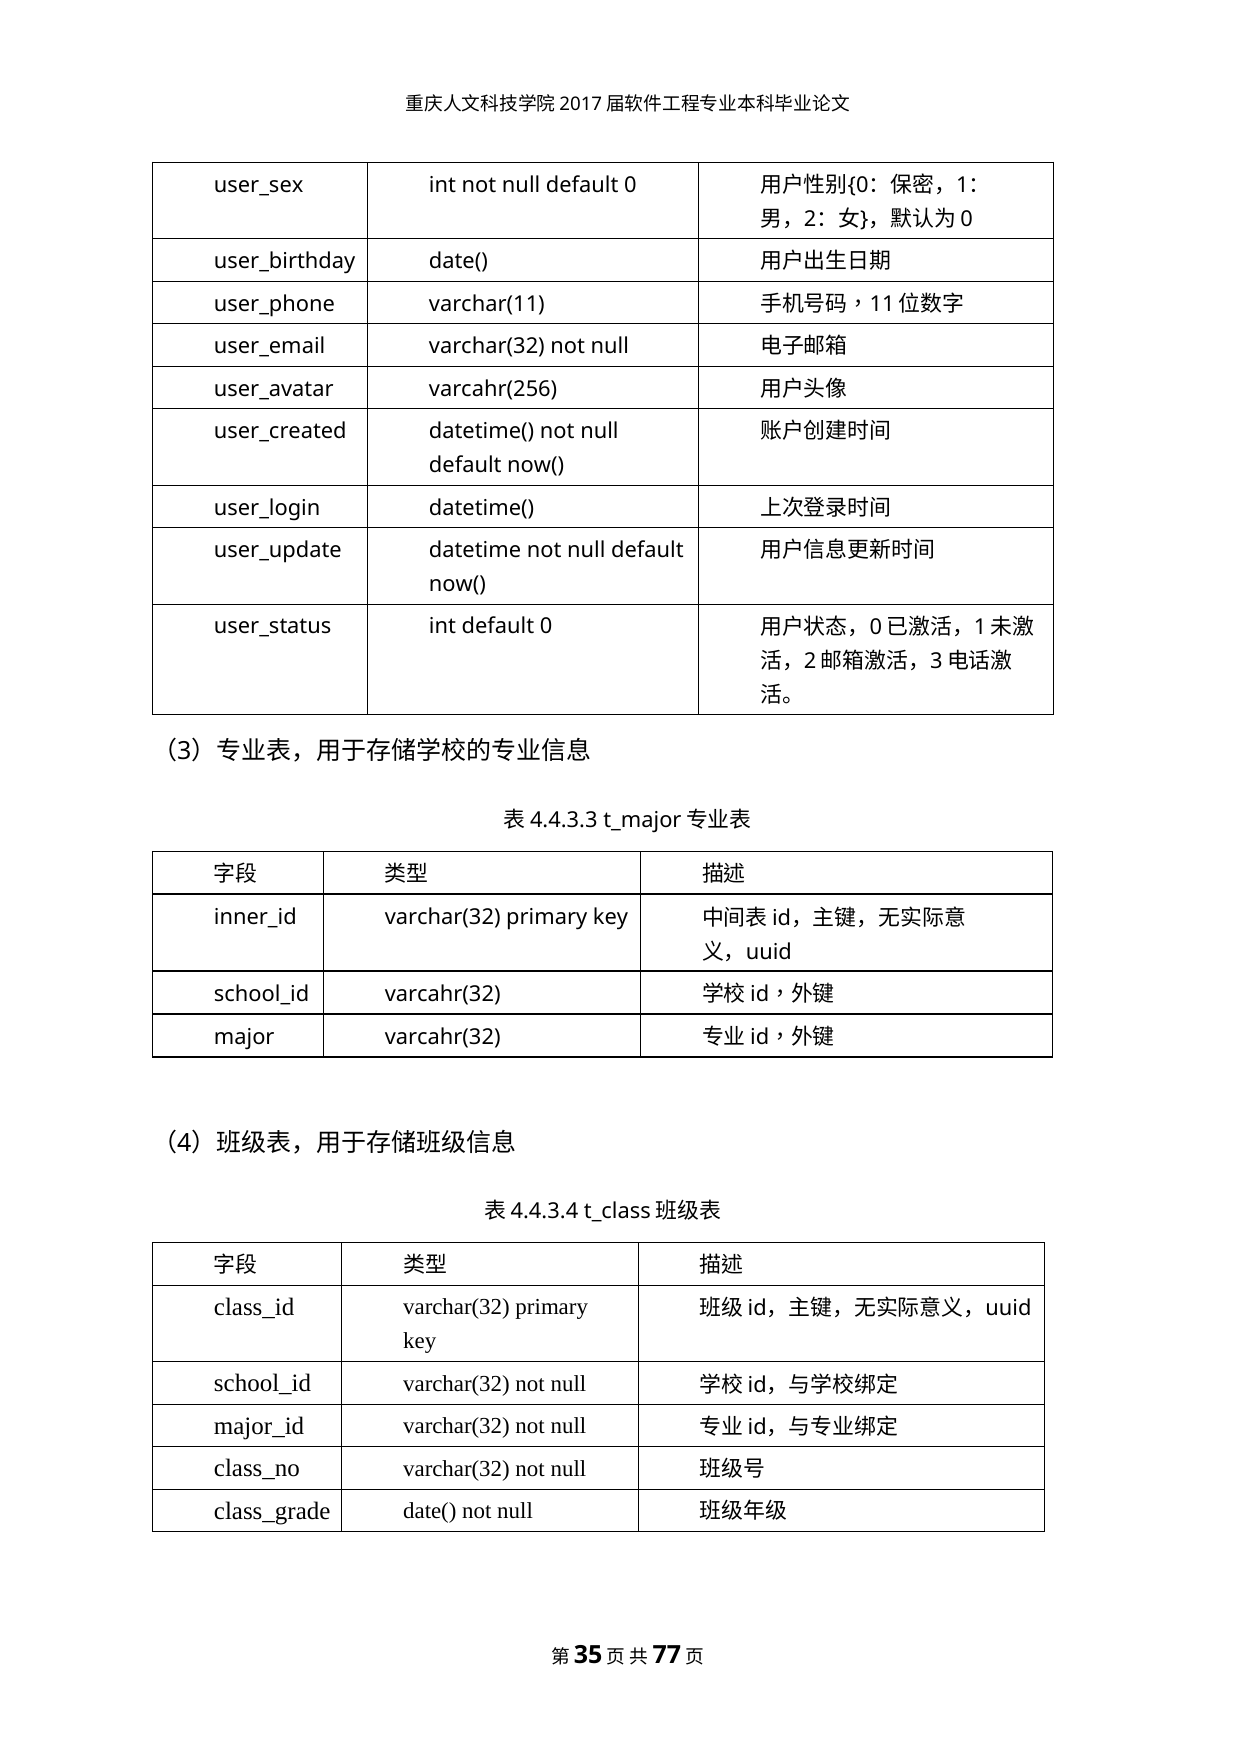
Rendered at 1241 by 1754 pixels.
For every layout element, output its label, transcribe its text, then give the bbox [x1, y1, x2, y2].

table_cell varchar(32) not null [368, 324, 698, 366]
table_cell 班级号 [639, 1447, 1044, 1488]
table_cell 用户头像 [699, 367, 1053, 408]
table_cell varchar(32) primary key [342, 1286, 638, 1361]
table_cell varchar(32) not null [342, 1447, 638, 1488]
table_cell user_birthday [153, 239, 367, 281]
table_cell date() [368, 239, 698, 281]
table_cell int not null default 0 [368, 163, 698, 238]
table_cell 手机号码，11位数字 [699, 282, 1053, 323]
table_cell school_id [153, 972, 323, 1013]
table_cell class_no [153, 1447, 341, 1488]
table_cell 电子邮箱 [699, 324, 1053, 366]
table_cell 上次登录时间 [699, 486, 1053, 527]
table_cell varchar(11) [368, 282, 698, 323]
table_cell class_grade [153, 1490, 341, 1531]
table_cell 学校id，与学校绑定 [639, 1362, 1044, 1403]
table_cell user_created [153, 409, 367, 484]
table_cell 专业id，与专业绑定 [639, 1405, 1044, 1446]
table_cell 用户信息更新时间 [699, 528, 1053, 603]
table_cell varchar(32) not null [342, 1362, 638, 1403]
table_cell user_sex [153, 163, 367, 238]
table_cell varcahr(32) [324, 972, 640, 1013]
table_cell varchar(32) primary key [324, 895, 640, 970]
table_cell user_update [153, 528, 367, 603]
table_cell datetime() [368, 486, 698, 527]
table_cell varcahr(32) [324, 1015, 640, 1056]
table_cell inner_id [153, 895, 323, 970]
table_cell 专业id，外键 [641, 1015, 1052, 1056]
table_cell 用户性别{0：保密，1：男，2：女}，默认为0 [699, 163, 1053, 238]
text 表4.4.3.4 t_class班级表 [152, 1192, 1053, 1226]
table_cell user_login [153, 486, 367, 527]
table_header 描述 [641, 852, 1052, 893]
table_cell int default 0 [368, 605, 698, 714]
table_cell user_phone [153, 282, 367, 323]
table_cell 班级id，主键，无实际意义，uuid [639, 1286, 1044, 1361]
table_cell 账户创建时间 [699, 409, 1053, 484]
table_cell 学校id，外键 [641, 972, 1052, 1013]
table_header 类型 [324, 852, 640, 893]
table_cell 用户出生日期 [699, 239, 1053, 281]
table_cell major_id [153, 1405, 341, 1446]
table_cell datetime() not null default now() [368, 409, 698, 484]
text （3）专业表，用于存储学校的专业信息 [152, 715, 1053, 783]
text （4）班级表，用于存储班级信息 [152, 1106, 1053, 1174]
table_cell 中间表id，主键，无实际意义，uuid [641, 895, 1052, 970]
text 表4.4.3.3 t_major专业表 [202, 801, 1053, 835]
table_cell datetime not null default now() [368, 528, 698, 603]
table_cell school_id [153, 1362, 341, 1403]
table_cell major [153, 1015, 323, 1056]
table_cell 用户状态，0已激活，1未激活，2邮箱激活，3电话激活。 [699, 605, 1053, 714]
table_cell 班级年级 [639, 1490, 1044, 1531]
table_header 字段 [153, 1243, 341, 1284]
table_header 描述 [639, 1243, 1044, 1284]
table_cell varcahr(256) [368, 367, 698, 408]
table_cell class_id [153, 1286, 341, 1361]
table_cell user_avatar [153, 367, 367, 408]
table_cell user_status [153, 605, 367, 714]
table_header 类型 [342, 1243, 638, 1284]
table_cell user_email [153, 324, 367, 366]
table_header 字段 [153, 852, 323, 893]
table_cell varchar(32) not null [342, 1405, 638, 1446]
table_cell date() not null [342, 1490, 638, 1531]
